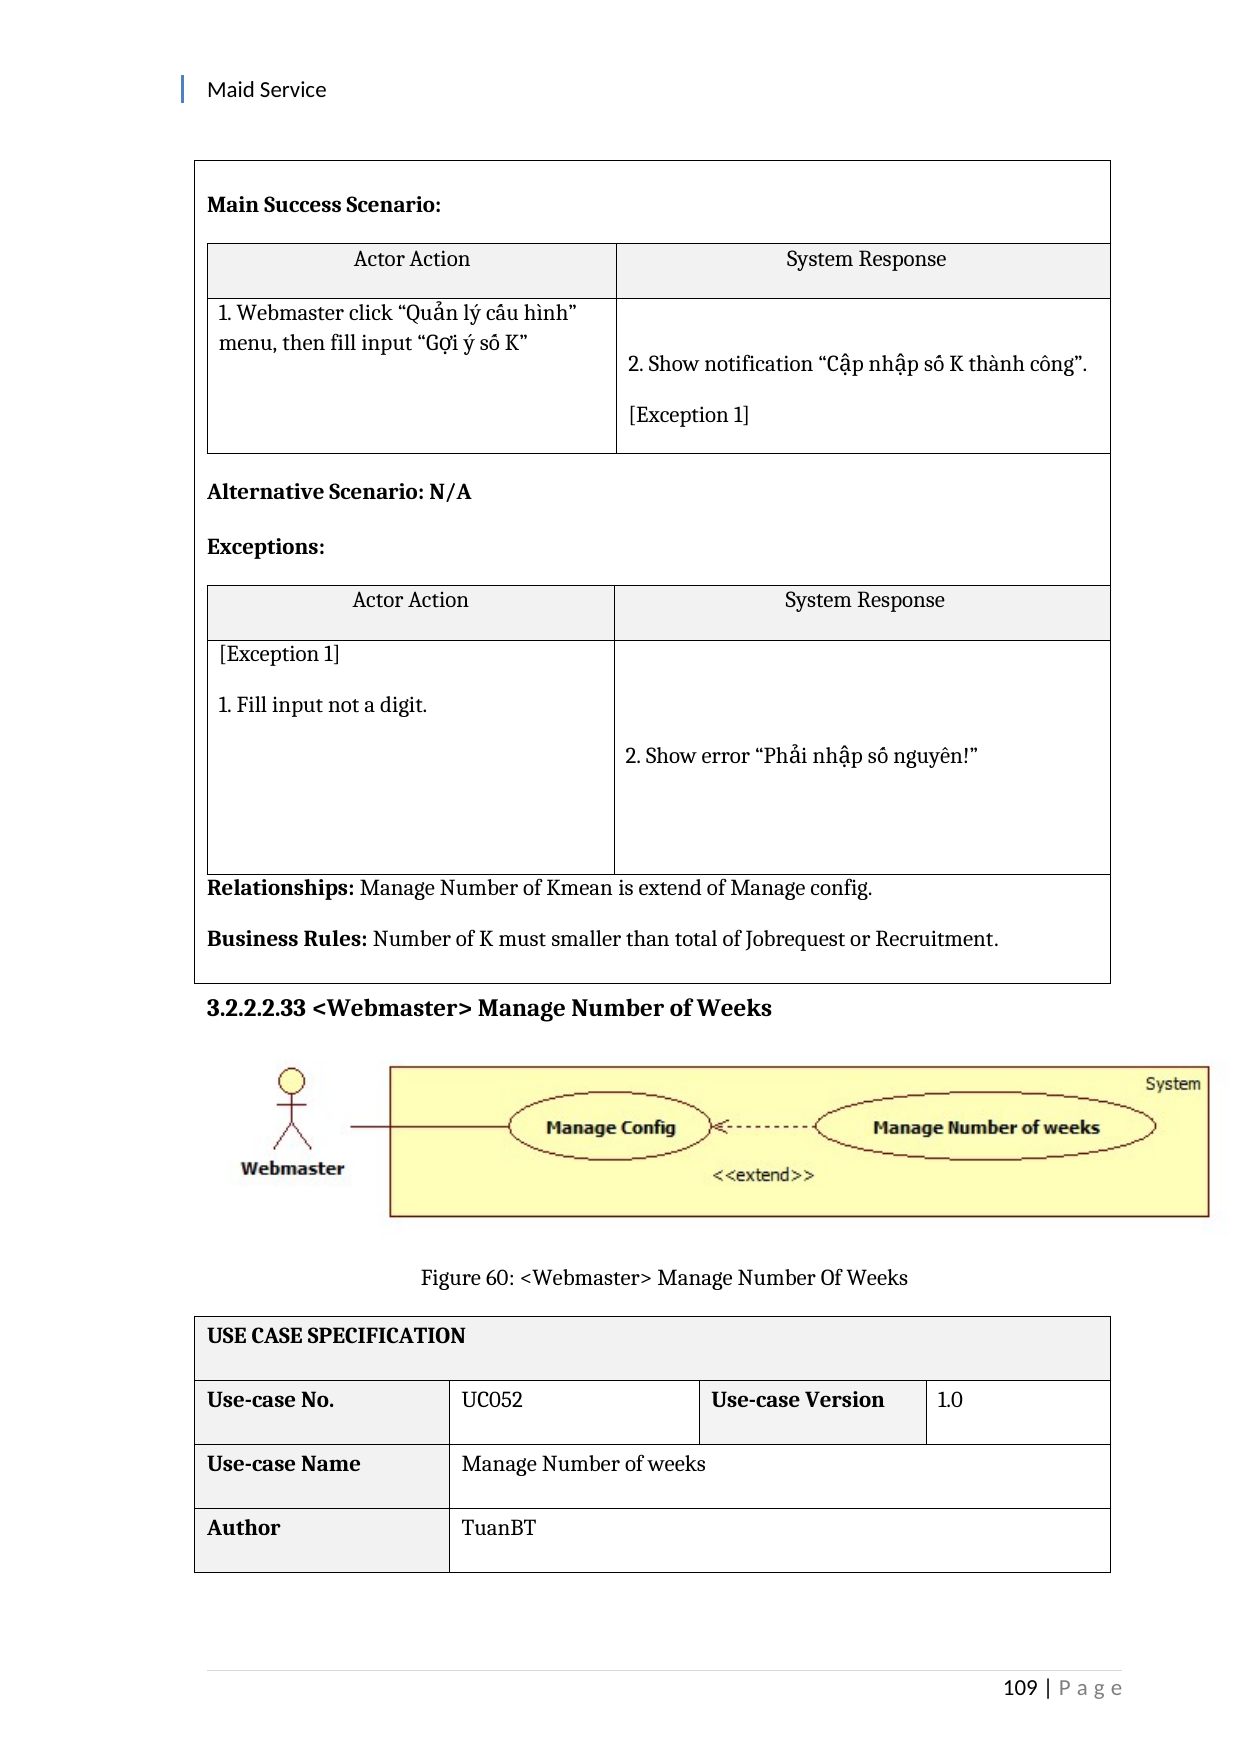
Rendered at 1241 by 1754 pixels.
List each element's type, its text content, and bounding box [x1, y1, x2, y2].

table_cell UC052 [450, 1381, 699, 1444]
picture [202, 1035, 1240, 1249]
table_cell Use-case Version [700, 1381, 926, 1444]
table_header USE CASE SPECIFICATION [195, 1317, 1110, 1380]
text Figure 60: <Webmaster> Manage Number Of Weeks [207, 1249, 1122, 1291]
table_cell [195, 161, 1110, 983]
subtitle <Webmaster> Manage Number of Weeks [207, 994, 1122, 1023]
table_cell Use-case Name [195, 1445, 449, 1508]
table_cell Use-case No. [195, 1381, 449, 1444]
table_cell TuanBT [450, 1509, 1110, 1572]
table_cell Manage Number of weeks [450, 1445, 1110, 1508]
table_cell Author [195, 1509, 449, 1572]
table_cell 1.0 [927, 1381, 1110, 1444]
